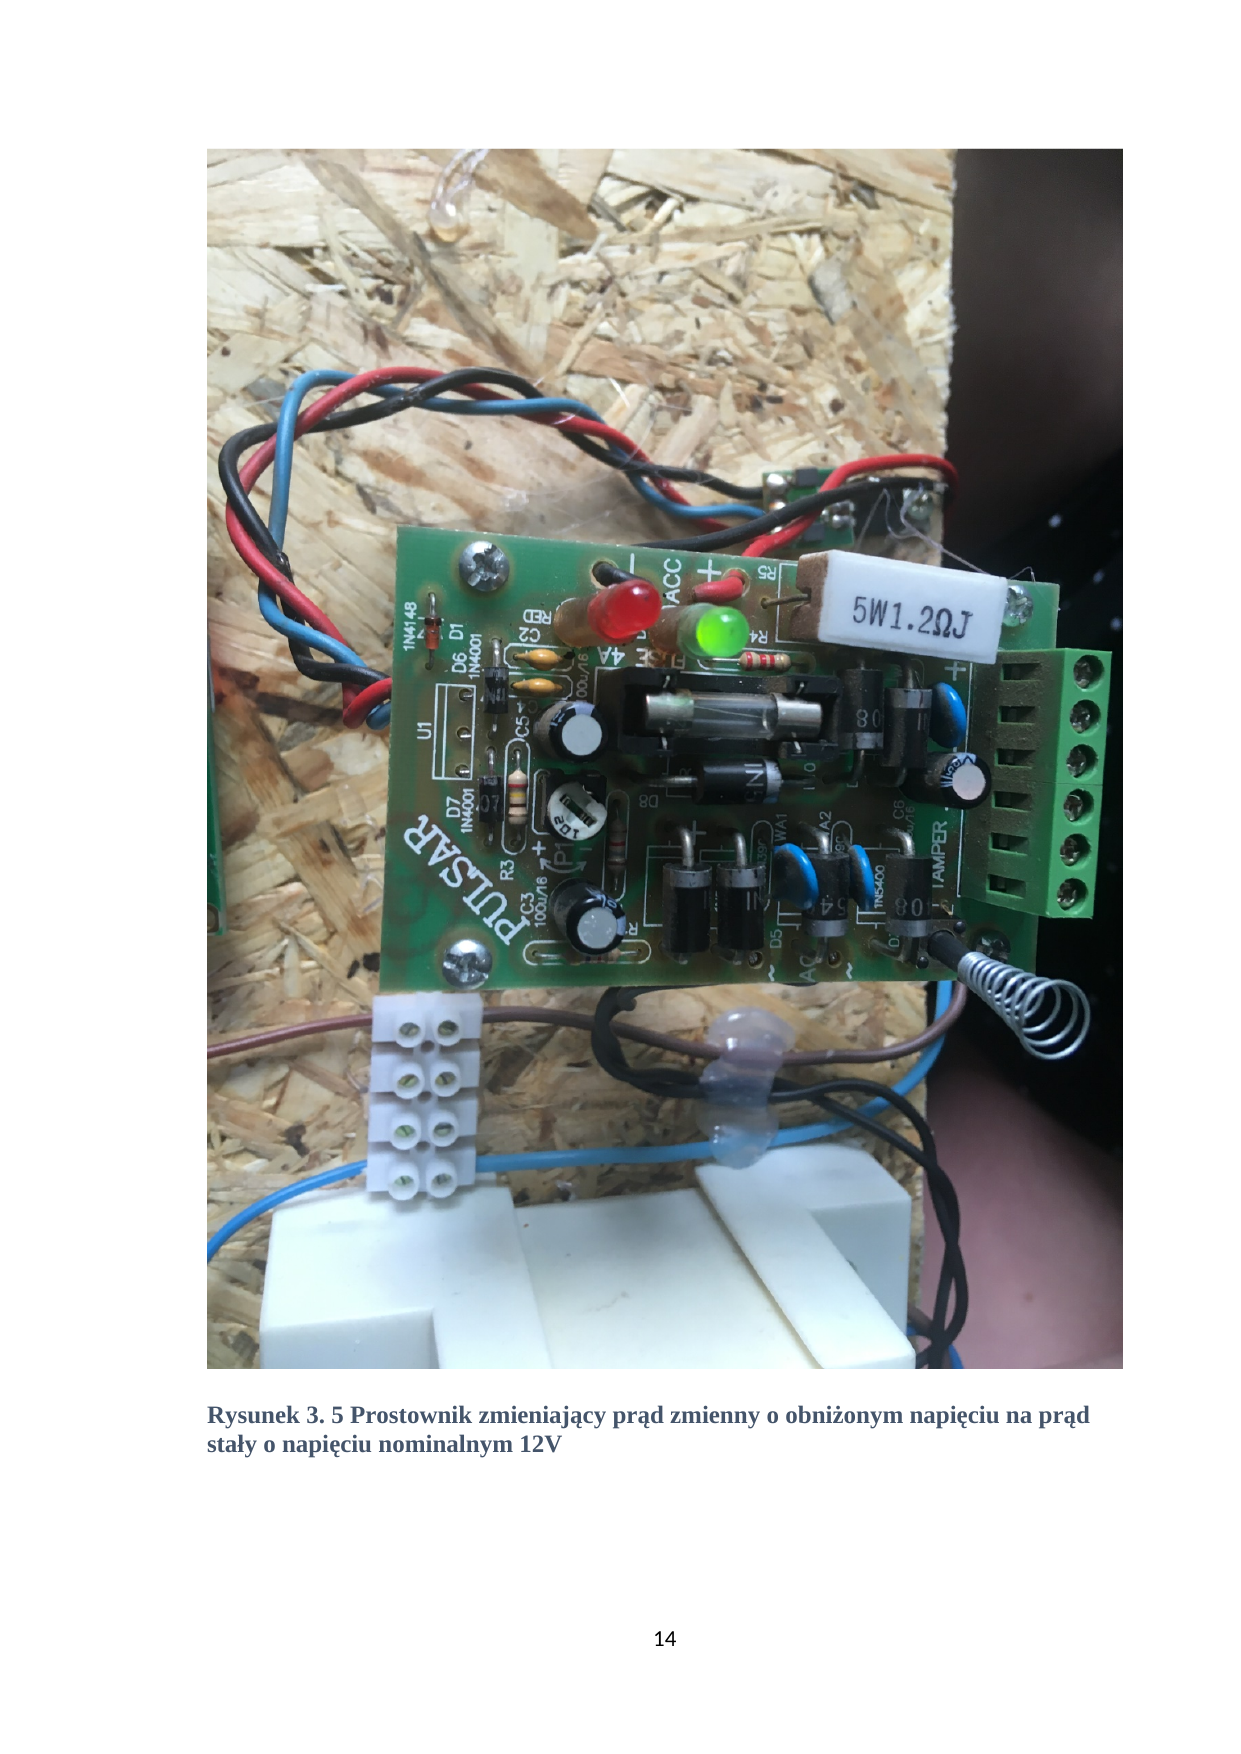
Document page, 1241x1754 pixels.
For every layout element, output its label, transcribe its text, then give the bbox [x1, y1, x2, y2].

text Rysunek 3. 5 Prostownik zmieniający prąd zmienny o obniżonym napięciu na prąd stały o napięciu nominalnym 12V [207, 1400, 1122, 1458]
picture [208, 150, 1123, 1368]
